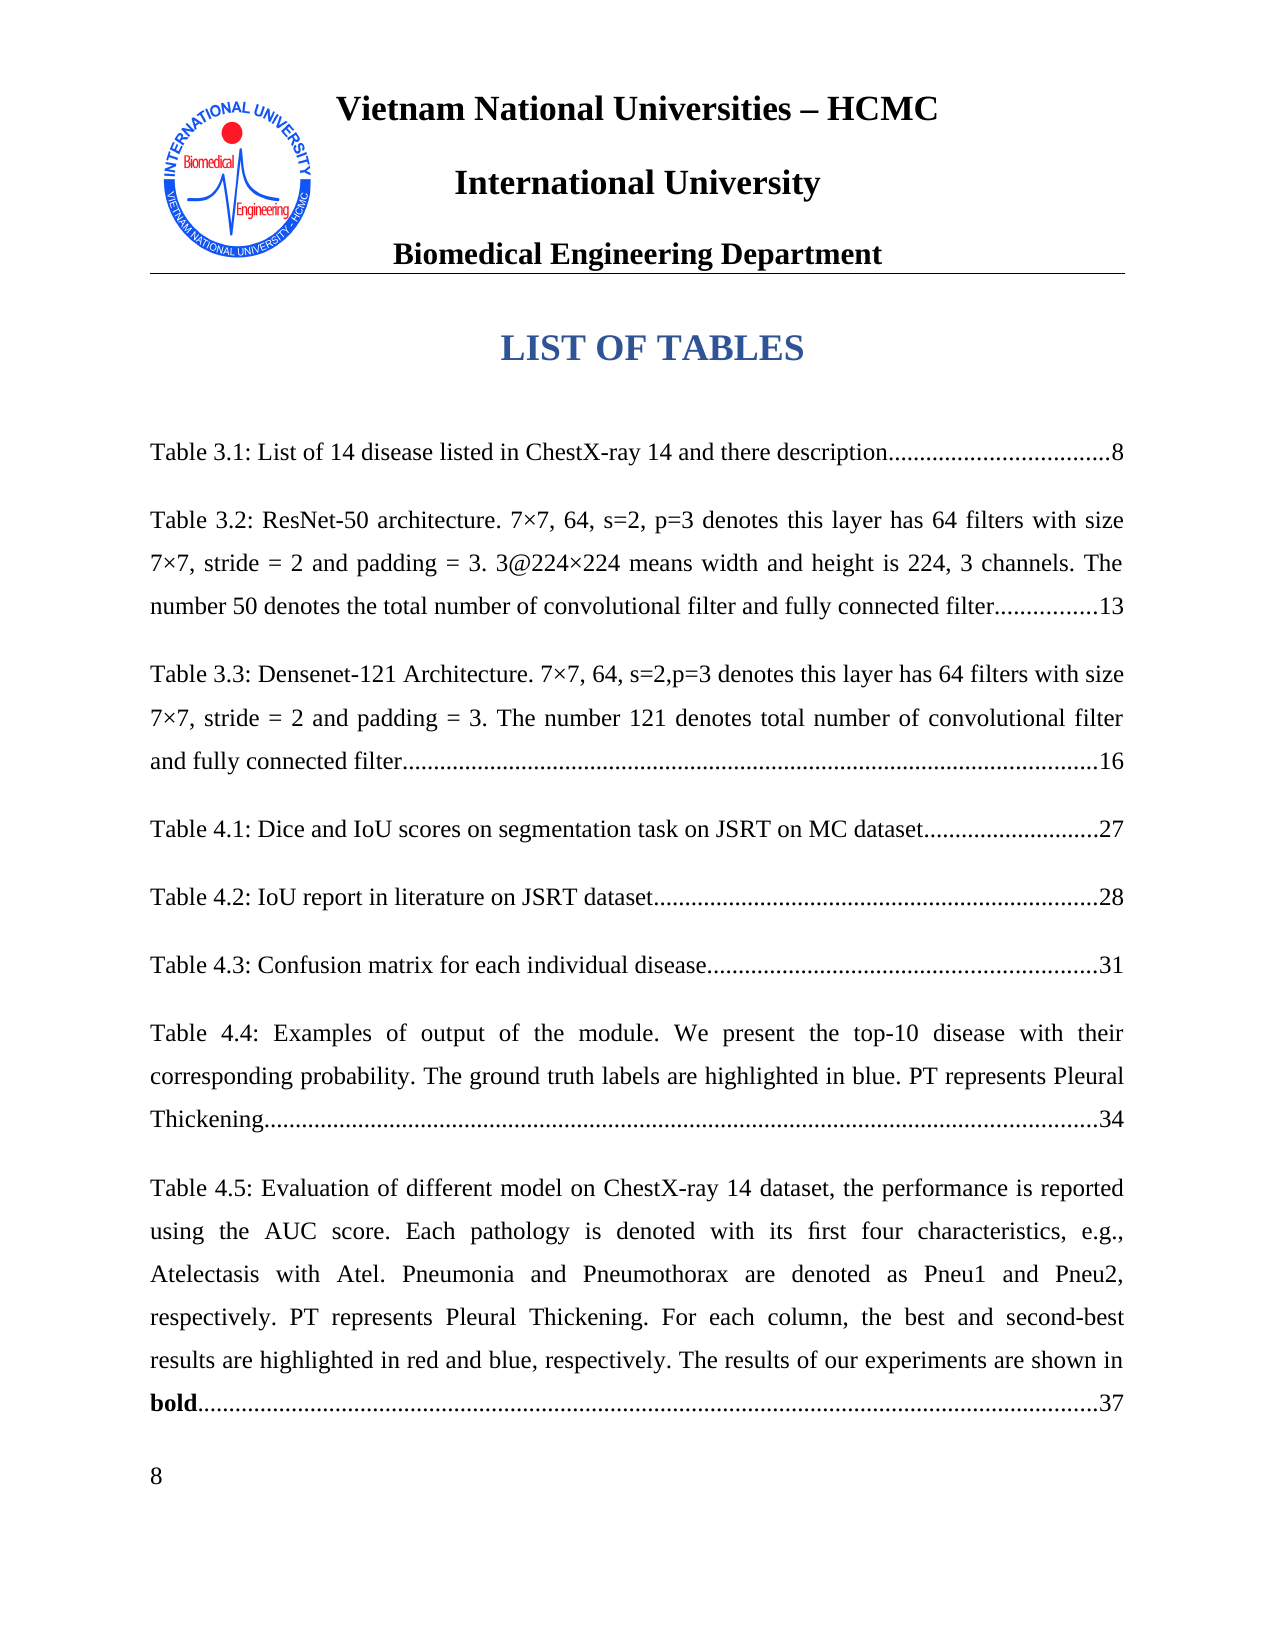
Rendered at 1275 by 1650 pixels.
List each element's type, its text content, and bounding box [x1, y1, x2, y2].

text Table 4.2: IoU report in literature on JSRT dataset. 28 [150, 882, 1125, 911]
text Table 3.2: ResNet-50 architecture. 7×7, 64, s=2, p=3 denotes this layer has 64 filters with size 7×7, stride = 2 and padding = 3. 3@224×224 means width and height is 224, 3 channels. The number 50 denotes the total number of convolutional filter and fully connected filter. 13 [150, 505, 1125, 620]
text Table 3.1: List of 14 disease listed in ChestX-ray 14 and there description 8 [150, 437, 1125, 466]
text Table 4.5: Evaluation of different model on ChestX-ray 14 dataset, the performance is reported using the AUC score. Each pathology is denoted with its ﬁrst four characteristics, e.g., Atelectasis with Atel. Pneumonia and Pneumothorax are denoted as Pneu1 and Pneu2, respectively. PT represents Pleural Thickening. For each column, the best and second-best results are highlighted in red and blue, respectively. The results of our experiments are shown in bold. 37 [150, 1173, 1125, 1417]
text Table 4.1: Dice and IoU scores on segmentation task on JSRT on MC dataset 27 [150, 814, 1125, 843]
text Table 4.4: Examples of output of the module. We present the top-10 disease with their corresponding probability. The ground truth labels are highlighted in blue. PT represents Pleural Thickening. 34 [150, 1018, 1125, 1133]
picture [163, 101, 311, 258]
text Table 3.3: Densenet-121 Architecture. 7×7, 64, s=2,p=3 denotes this layer has 64 filters with size 7×7, stride = 2 and padding = 3. The number 121 denotes total number of convolutional filter and fully connected filter. 16 [150, 659, 1125, 774]
subtitle LIST OF TABLES [180, 326, 1125, 369]
text Table 4.3: Confusion matrix for each individual disease. 31 [150, 950, 1125, 979]
